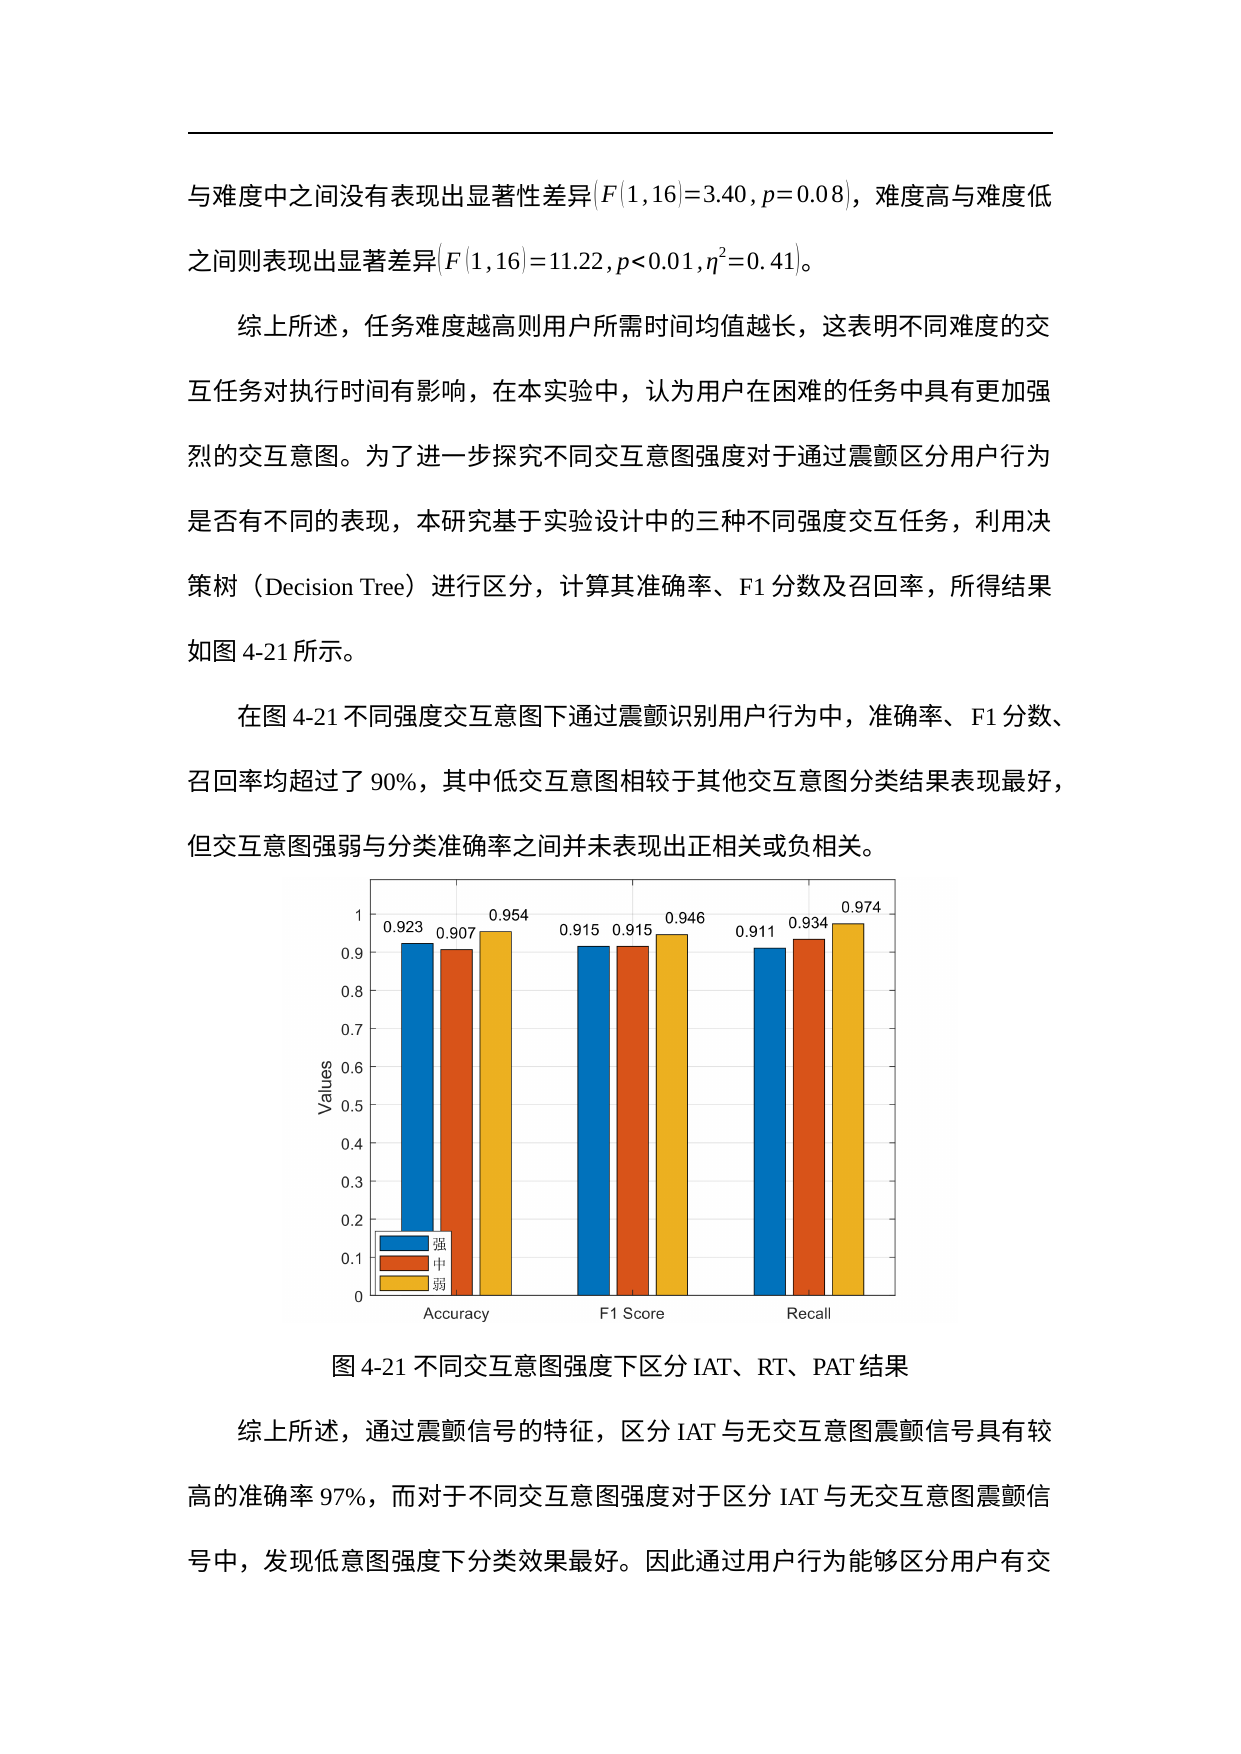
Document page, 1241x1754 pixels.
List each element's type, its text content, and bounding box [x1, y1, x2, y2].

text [187, 162, 1053, 292]
text 综上所述，任务难度越高则用户所需时间均值越长，这表明不同难度的交互任务对执行时间有影响，在本实验中，认为用户在困难的任务中具有更加强烈的交互意图。为了进一步探究不同交互意图强度对于通过震颤区分用户行为是否有不同的表现，本研究基于实验设计中的三种不同强度交互任务，利用决策树（Decision Tree）进行区分，计算其准确率、F1分数及召回率，所得结果如图4-21所示。 [187, 292, 1053, 682]
text 图4-21 不同交互意图强度下区分IAT、RT、PAT结果 [187, 1332, 1053, 1397]
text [187, 1397, 1053, 1592]
picture [282, 877, 959, 1323]
text 在图4-21不同强度交互意图下通过震颤识别用户行为中，准确率、F1分数、召回率均超过了90%，其中低交互意图相较于其他交互意图分类结果表现最好，但交互意图强弱与分类准确率之间并未表现出正相关或负相关。 [187, 682, 1053, 877]
